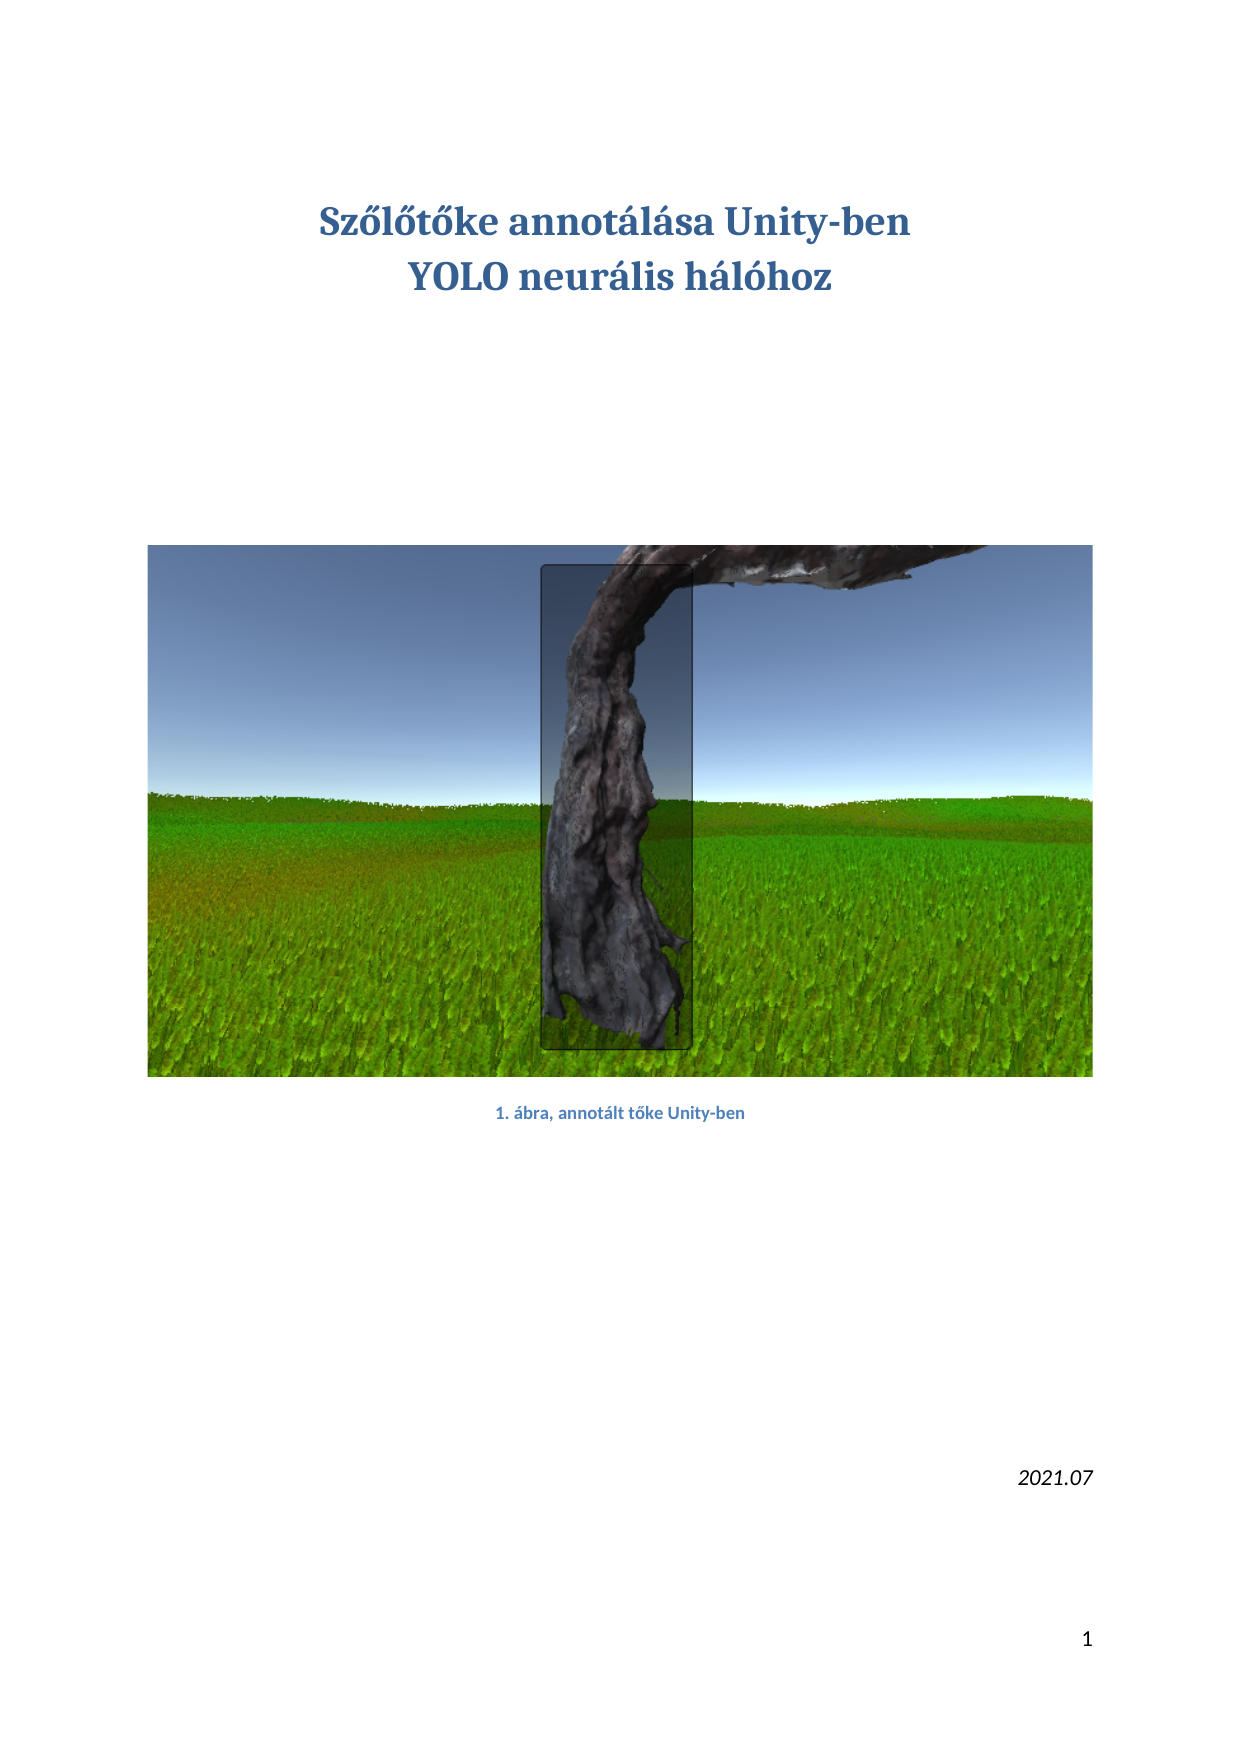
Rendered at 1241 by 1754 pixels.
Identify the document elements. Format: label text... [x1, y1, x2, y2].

picture [147, 545, 1093, 1077]
text 2021.07 [148, 1463, 1093, 1491]
subtitle Szőlőtőke annotálása Unity-ben YOLO neurális hálóhoz [148, 198, 1093, 301]
